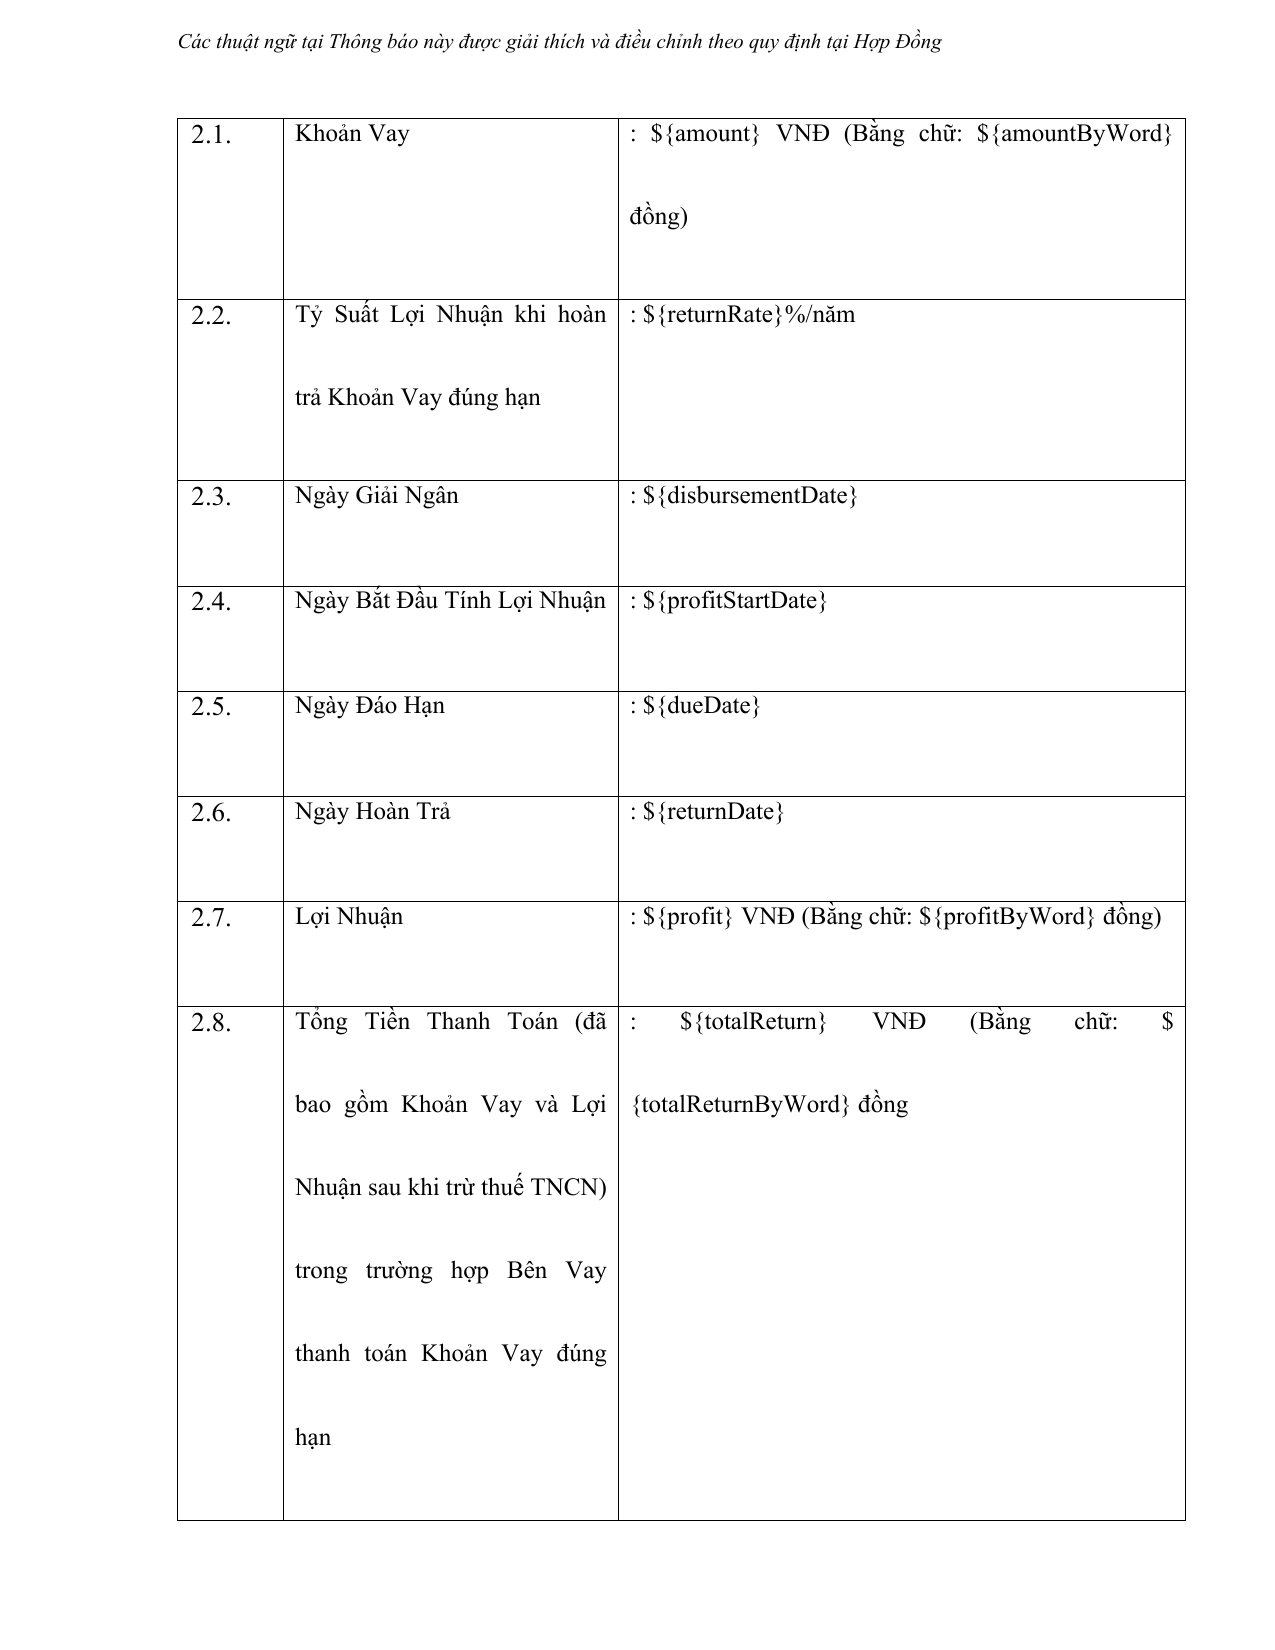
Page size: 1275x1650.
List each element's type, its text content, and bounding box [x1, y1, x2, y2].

table_cell [178, 902, 283, 1006]
table_cell : ${profitStartDate} [619, 587, 1185, 691]
table_cell [178, 1007, 283, 1519]
table_cell : ${profit} VNĐ (Bằng chữ: ${profitByWord} đồng) [619, 902, 1185, 1006]
table_cell Ngày Giải Ngân [284, 481, 618, 586]
table_cell : ${returnRate}%/năm [619, 300, 1185, 480]
table_cell Tỷ Suất Lợi Nhuận khi hoàn trả Khoản Vay đúng hạn [284, 300, 618, 480]
table_cell [178, 300, 283, 480]
table_cell [178, 587, 283, 691]
table_cell [178, 797, 283, 901]
table_cell : ${disbursementDate} [619, 481, 1185, 586]
table_header : ${amount} VNĐ (Bằng chữ: ${amountByWord} đồng) [619, 119, 1185, 299]
table_cell Ngày Đáo Hạn [284, 692, 618, 796]
table_header [178, 119, 283, 299]
table_cell Tổng Tiền Thanh Toán (đã bao gồm Khoản Vay và Lợi Nhuận sau khi trừ thuế TNCN) trong trường hợp Bên Vay thanh toán Khoản Vay đúng hạn [284, 1007, 618, 1519]
table_cell : ${returnDate} [619, 797, 1185, 901]
table_cell [178, 692, 283, 796]
table_cell Ngày Bắt Đầu Tính Lợi Nhuận [284, 587, 618, 691]
table_cell : ${dueDate} [619, 692, 1185, 796]
table_header Khoản Vay [284, 119, 618, 299]
table_cell Lợi Nhuận [284, 902, 618, 1006]
table_cell [178, 481, 283, 586]
table_cell Ngày Hoàn Trả [284, 797, 618, 901]
table_cell : ${totalReturn} VNĐ (Bằng chữ: ${totalReturnByWord} đồng [619, 1007, 1185, 1519]
